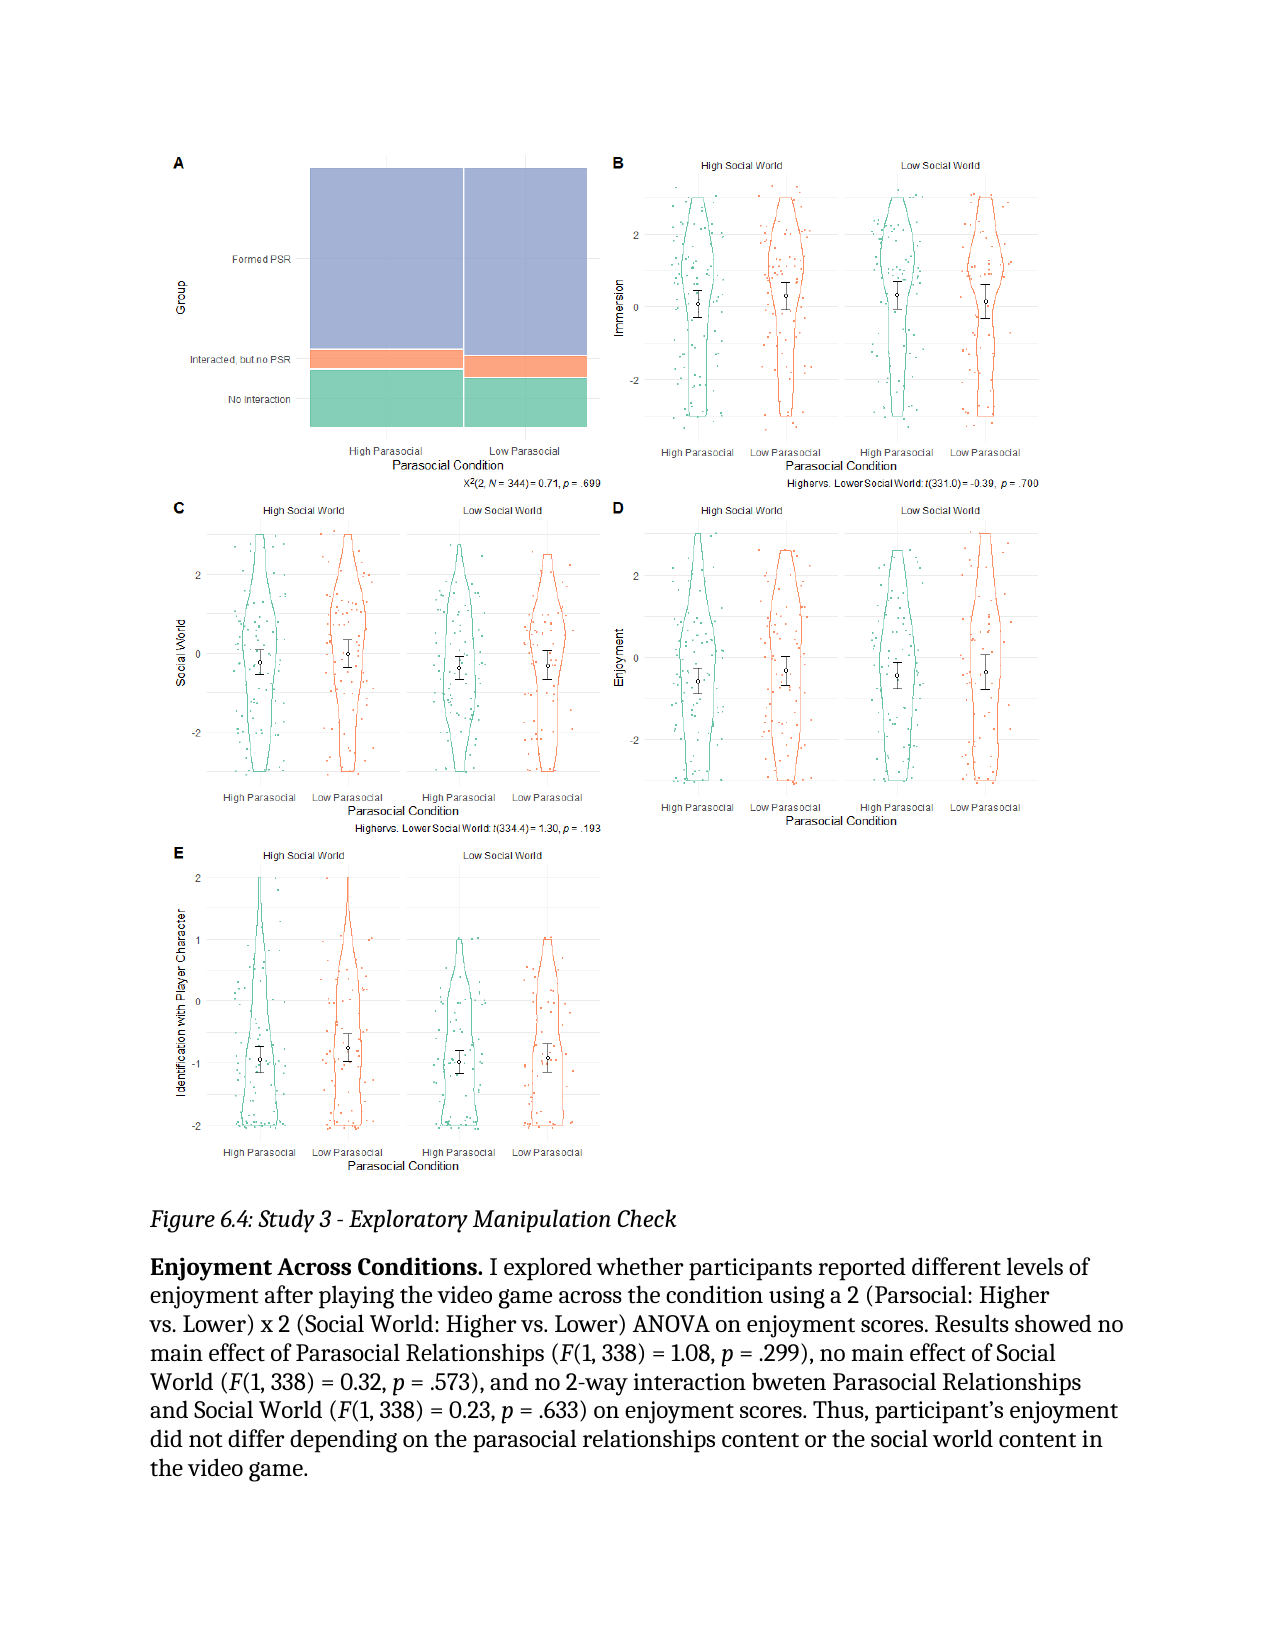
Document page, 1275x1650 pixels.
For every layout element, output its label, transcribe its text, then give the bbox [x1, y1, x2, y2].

picture [168, 150, 1044, 1184]
text Figure 6.4: Study 3 - Exploratory Manipulation Check [150, 1205, 1125, 1234]
text Enjoyment Across Conditions. I explored whether participants reported different levels of enjoyment after playing the video game across the condition using a 2 (Parsocial: Higher vs. Lower) x 2 (Social World: Higher vs. Lower) ANOVA on enjoyment scores. Results showed no main effect of Parasocial Relationships (F(1, 338) = 1.08, p = .299), no main effect of Social World (F(1, 338) = 0.32, p = .573), and no 2-way interaction bweten Parasocial Relationships and Social World (F(1, 338) = 0.23, p = .633) on enjoyment scores. Thus, participant’s enjoyment did not differ depending on the parasocial relationships content or the social world content in the video game. [150, 1252, 1125, 1482]
